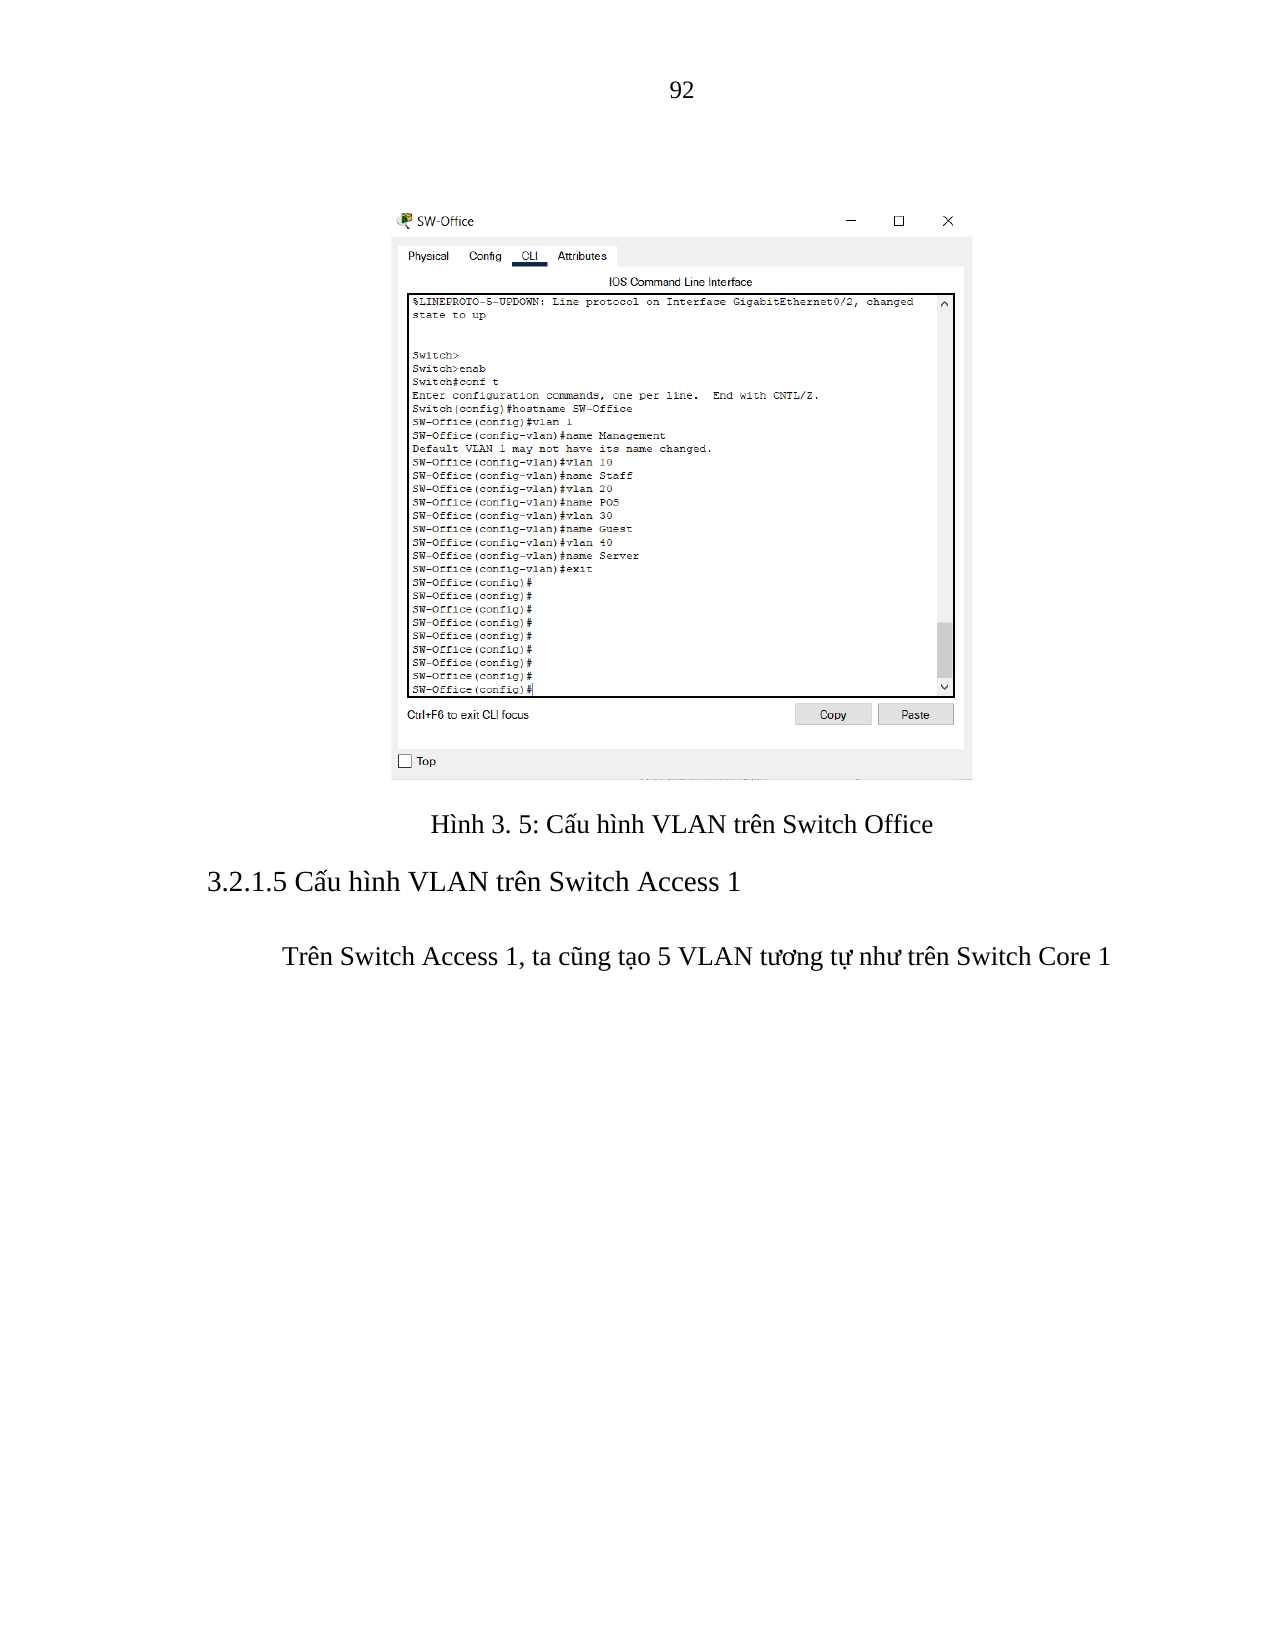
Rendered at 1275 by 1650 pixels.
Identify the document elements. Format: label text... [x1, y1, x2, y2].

text Trên Switch Access 1, ta cũng tạo 5 VLAN tương tự như trên Switch Core 1 [207, 940, 1157, 971]
text 3.2.1.5 Cấu hình VLAN trên Switch Access 1 [207, 864, 1157, 898]
picture [391, 206, 973, 780]
